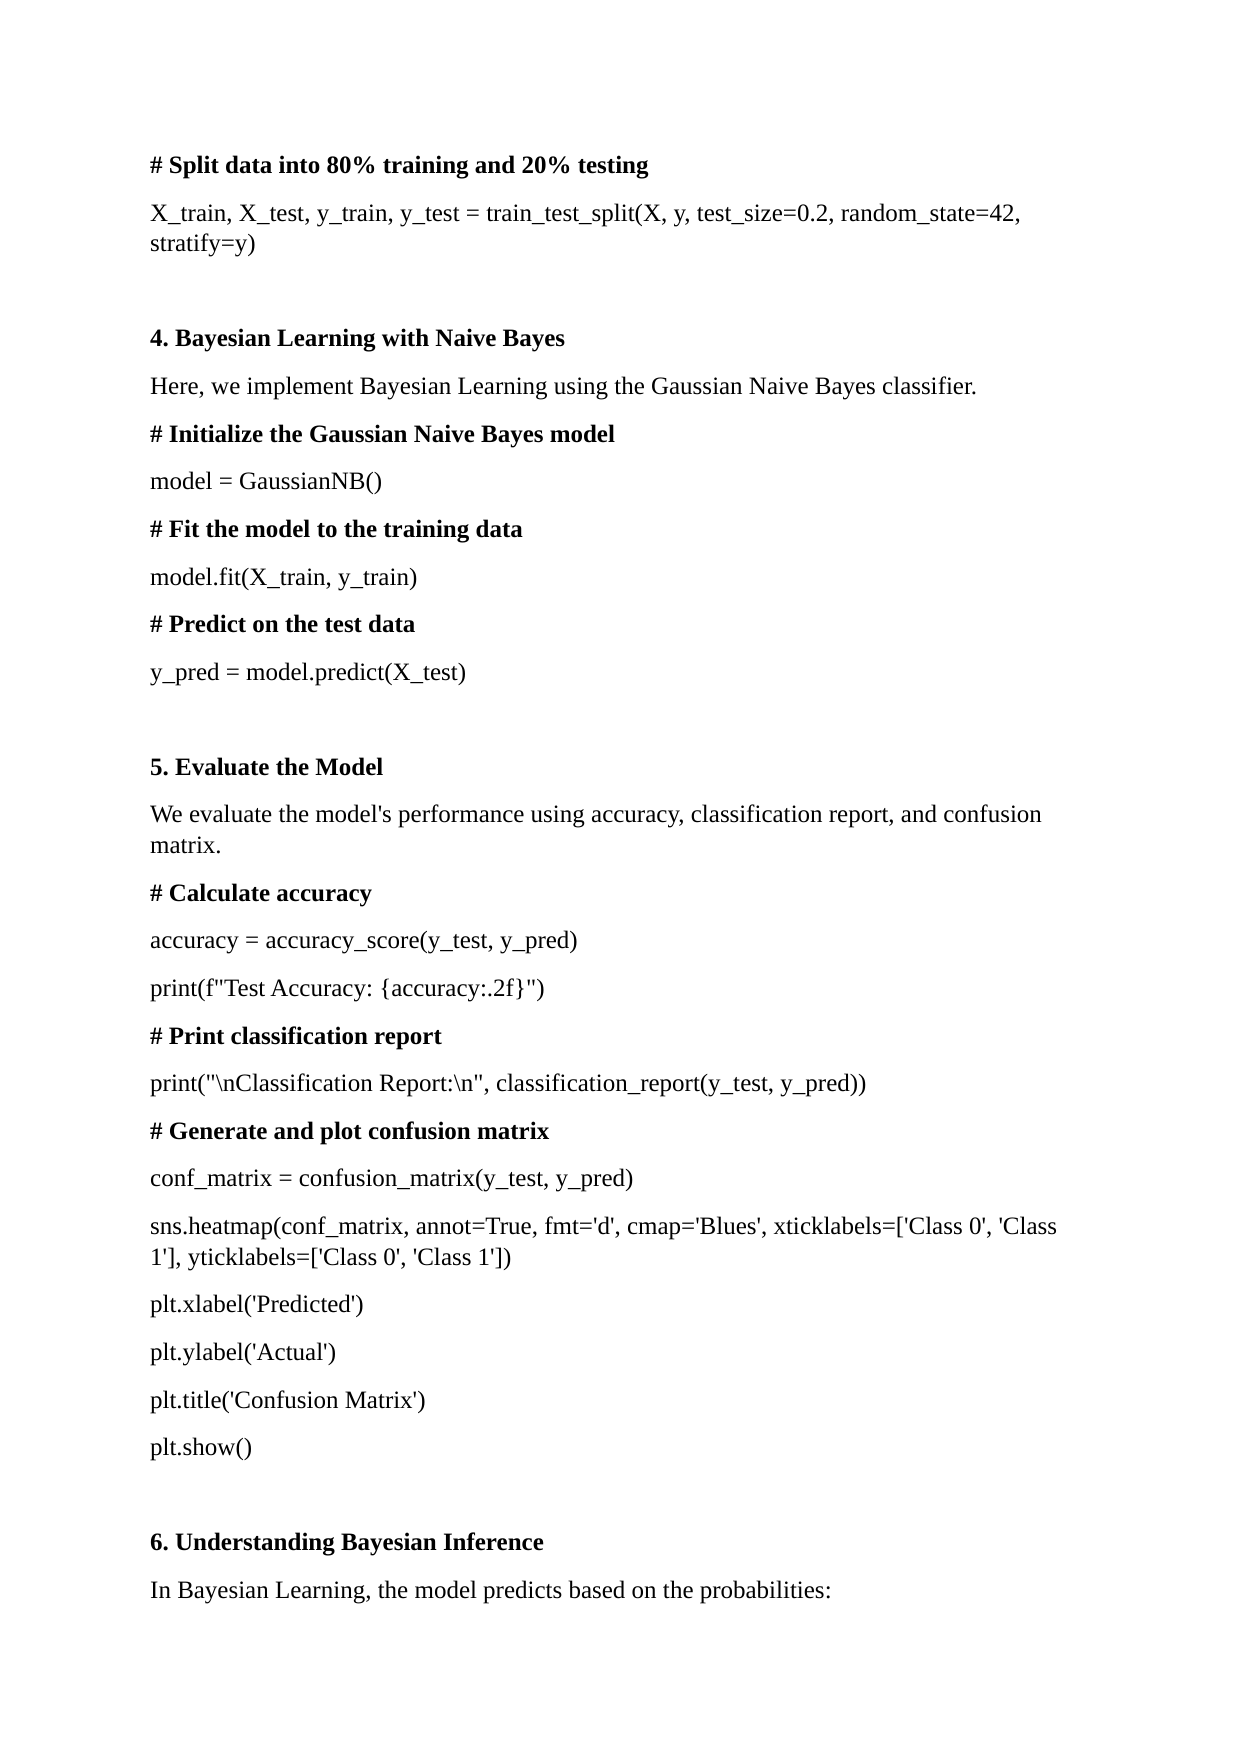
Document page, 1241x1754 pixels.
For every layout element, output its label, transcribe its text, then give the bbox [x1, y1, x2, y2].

text # Predict on the test data [150, 609, 1088, 638]
text Here, we implement Bayesian Learning using the Gaussian Naive Bayes classifier. [150, 371, 1088, 400]
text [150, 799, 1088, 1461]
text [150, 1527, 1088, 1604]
text y_pred = model.predict(X_test) [150, 657, 1088, 686]
text # Split data into 80% training and 20% testing [150, 150, 1088, 179]
text model.fit(X_train, y_train) [150, 562, 1088, 590]
text 5. Evaluate the Model [150, 752, 1088, 781]
text 4. Bayesian Learning with Naive Bayes [150, 323, 1088, 352]
text model = GaussianNB() [150, 466, 1088, 495]
text # Initialize the Gaussian Naive Bayes model [150, 419, 1088, 447]
text X_train, X_test, y_train, y_test = train_test_split(X, y, test_size=0.2, random_state=42, stratify=y) [150, 198, 1088, 257]
text # Fit the model to the training data [150, 514, 1088, 543]
